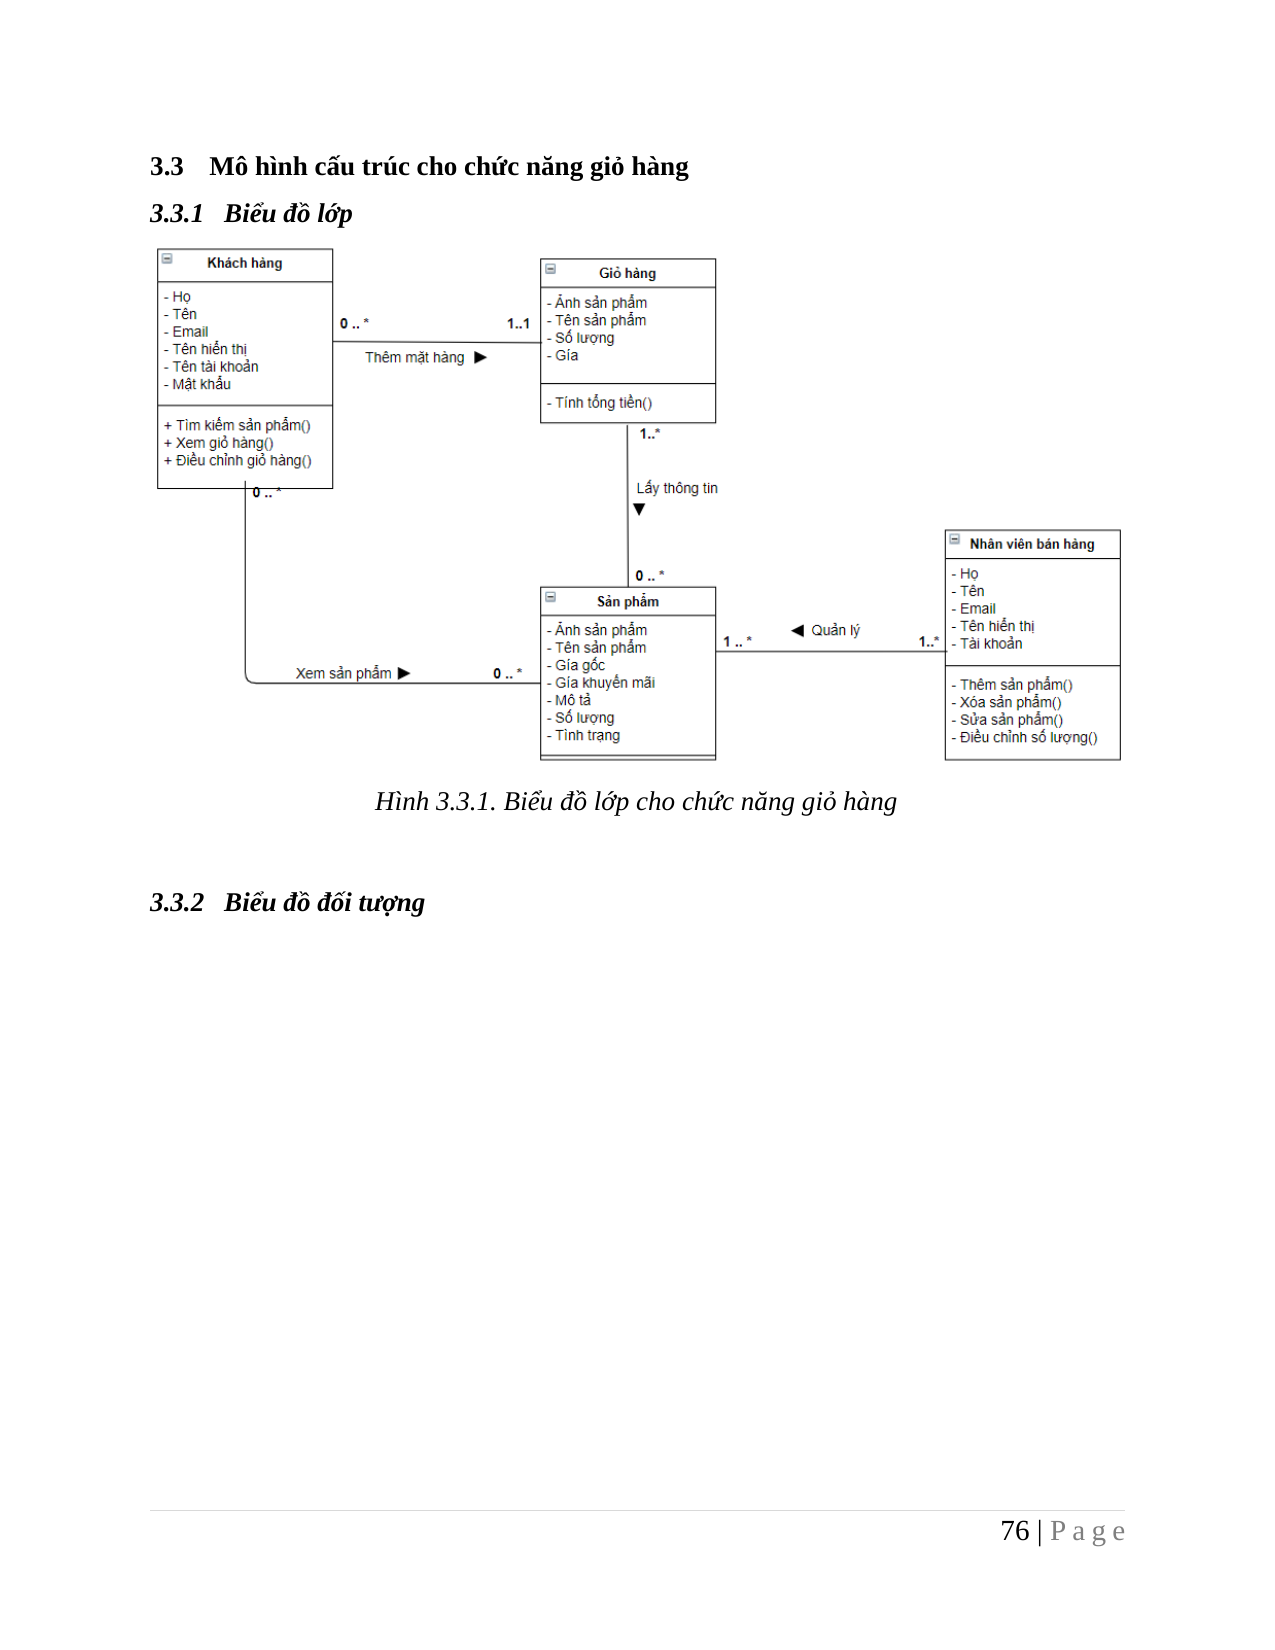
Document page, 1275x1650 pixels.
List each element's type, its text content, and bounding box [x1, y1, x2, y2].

picture [150, 243, 1125, 767]
subtitle Biểu đồ lớp [150, 197, 1125, 228]
text Hình 3.3.1. Biểu đồ lớp cho chức năng giỏ hàng [150, 786, 1125, 817]
subtitle Mô hình cấu trúc cho chức năng giỏ hàng [150, 150, 1125, 181]
subtitle Biểu đồ đối tượng [150, 886, 1125, 917]
